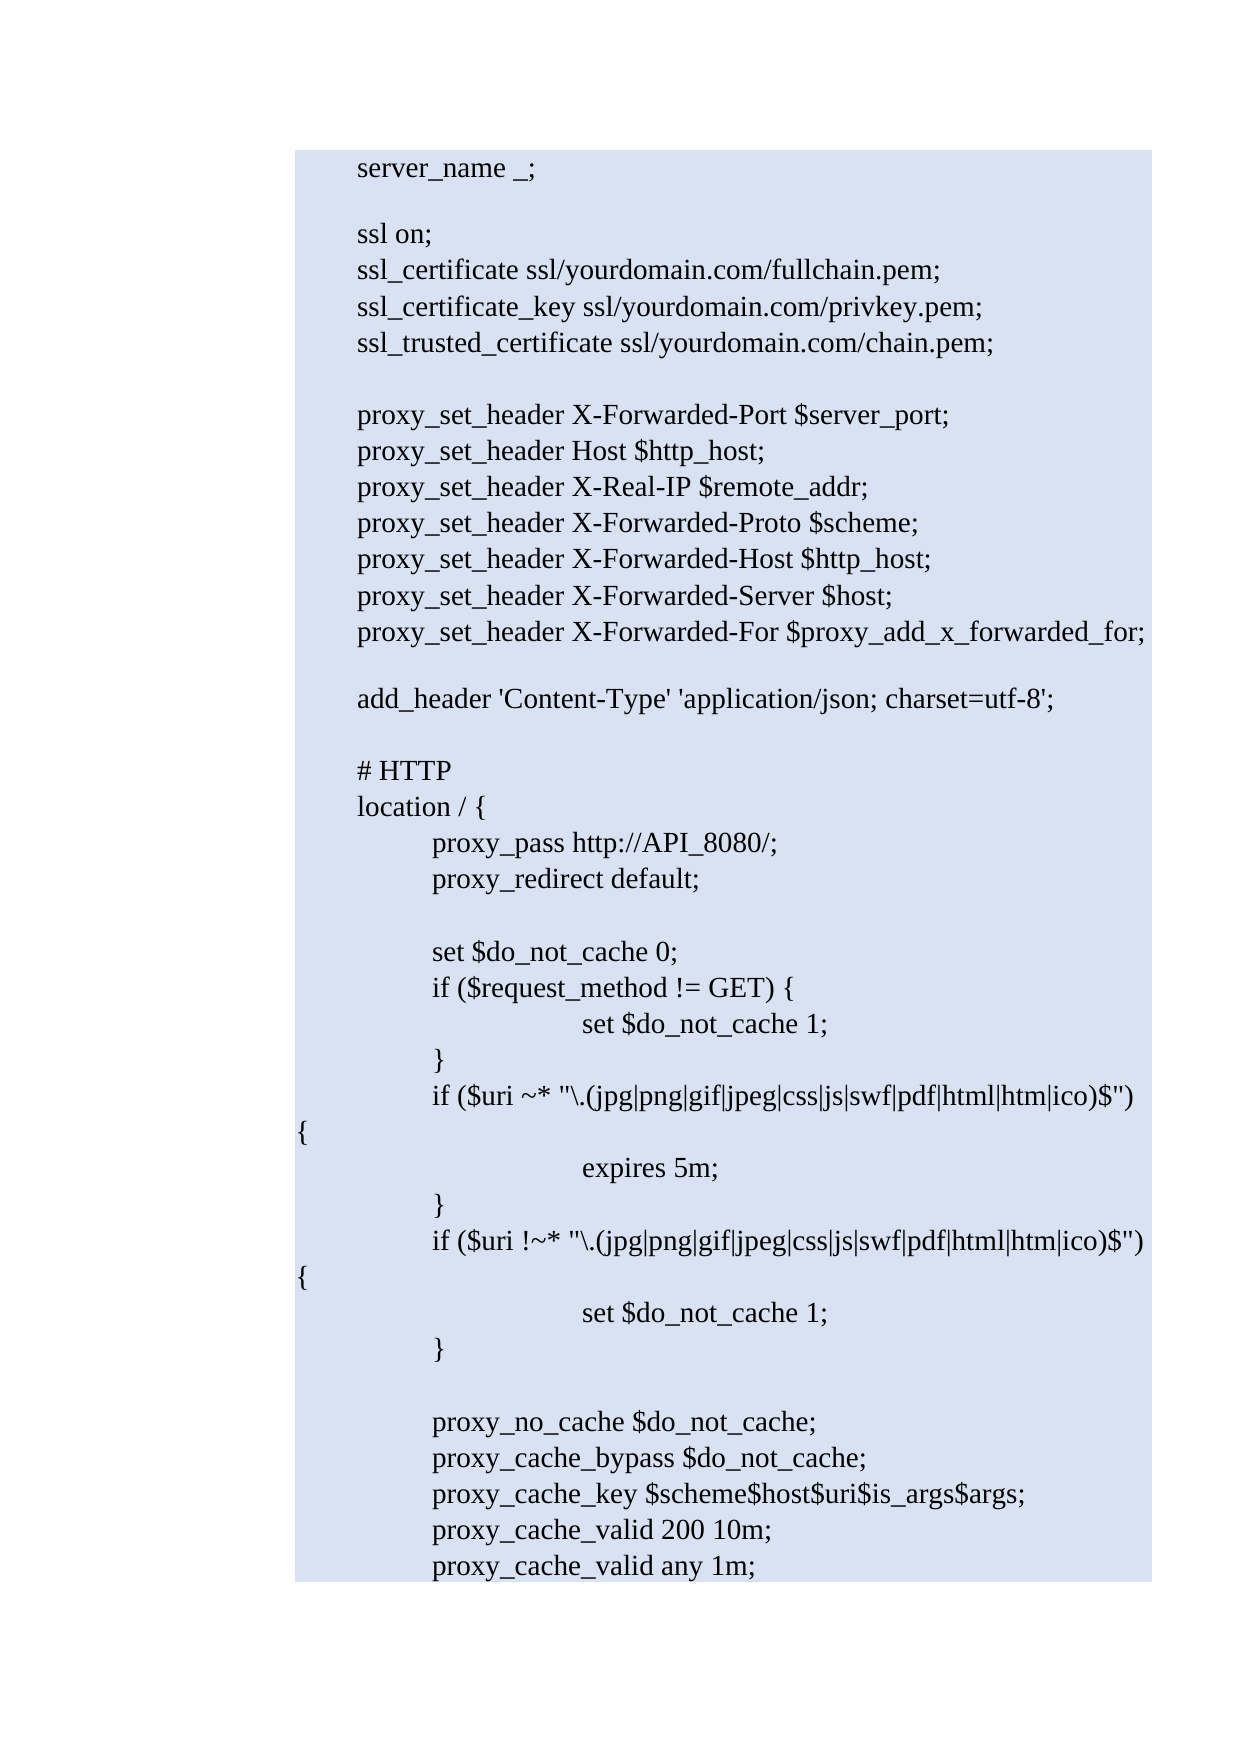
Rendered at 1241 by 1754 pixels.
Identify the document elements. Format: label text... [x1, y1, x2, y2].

text proxy_set_header X-Forwarded-Server $host; [295, 578, 1152, 611]
text # HTTP [295, 753, 1152, 787]
text proxy_cache_valid 200 10m; [295, 1512, 1152, 1546]
text ssl_trusted_certificate ssl/yourdomain.com/chain.pem; [295, 325, 1152, 358]
text proxy_set_header X-Forwarded-For $proxy_add_x_forwarded_for; [295, 614, 1152, 647]
text if ($uri !~* "\.(jpg|png|gif|jpeg|css|js|swf|pdf|html|htm|ico)$") { [295, 1223, 1152, 1293]
text proxy_set_header X-Forwarded-Port $server_port; [295, 397, 1152, 431]
text set $do_not_cache 1; [295, 1295, 1152, 1329]
text proxy_cache_valid any 1m; [295, 1548, 1152, 1582]
text proxy_cache_bypass $do_not_cache; [295, 1440, 1152, 1473]
text ssl_certificate ssl/yourdomain.com/fullchain.pem; [295, 252, 1152, 286]
text proxy_pass http://API_8080/; [295, 825, 1152, 859]
text expires 5m; [295, 1151, 1152, 1184]
text add_header 'Content-Type' 'application/json; charset=utf-8'; [295, 681, 1152, 714]
text proxy_cache_key $scheme$host$uri$is_args$args; [295, 1476, 1152, 1509]
text server_name _; [295, 150, 1152, 183]
text proxy_set_header X-Forwarded-Proto $scheme; [295, 506, 1152, 539]
text } [295, 1042, 1152, 1076]
text if ($request_method != GET) { [295, 970, 1152, 1003]
text location / { [295, 789, 1152, 823]
text } [295, 1331, 1152, 1365]
text proxy_set_header X-Forwarded-Host $http_host; [295, 542, 1152, 575]
text set $do_not_cache 1; [295, 1006, 1152, 1039]
text ssl on; [295, 216, 1152, 250]
text proxy_set_header Host $http_host; [295, 433, 1152, 467]
text proxy_set_header X-Real-IP $remote_addr; [295, 469, 1152, 503]
text ssl_certificate_key ssl/yourdomain.com/privkey.pem; [295, 289, 1152, 322]
text proxy_no_cache $do_not_cache; [295, 1404, 1152, 1437]
text proxy_redirect default; [295, 861, 1152, 895]
text } [295, 1187, 1152, 1220]
text set $do_not_cache 0; [295, 934, 1152, 967]
text if ($uri ~* "\.(jpg|png|gif|jpeg|css|js|swf|pdf|html|htm|ico)$") { [295, 1078, 1152, 1148]
